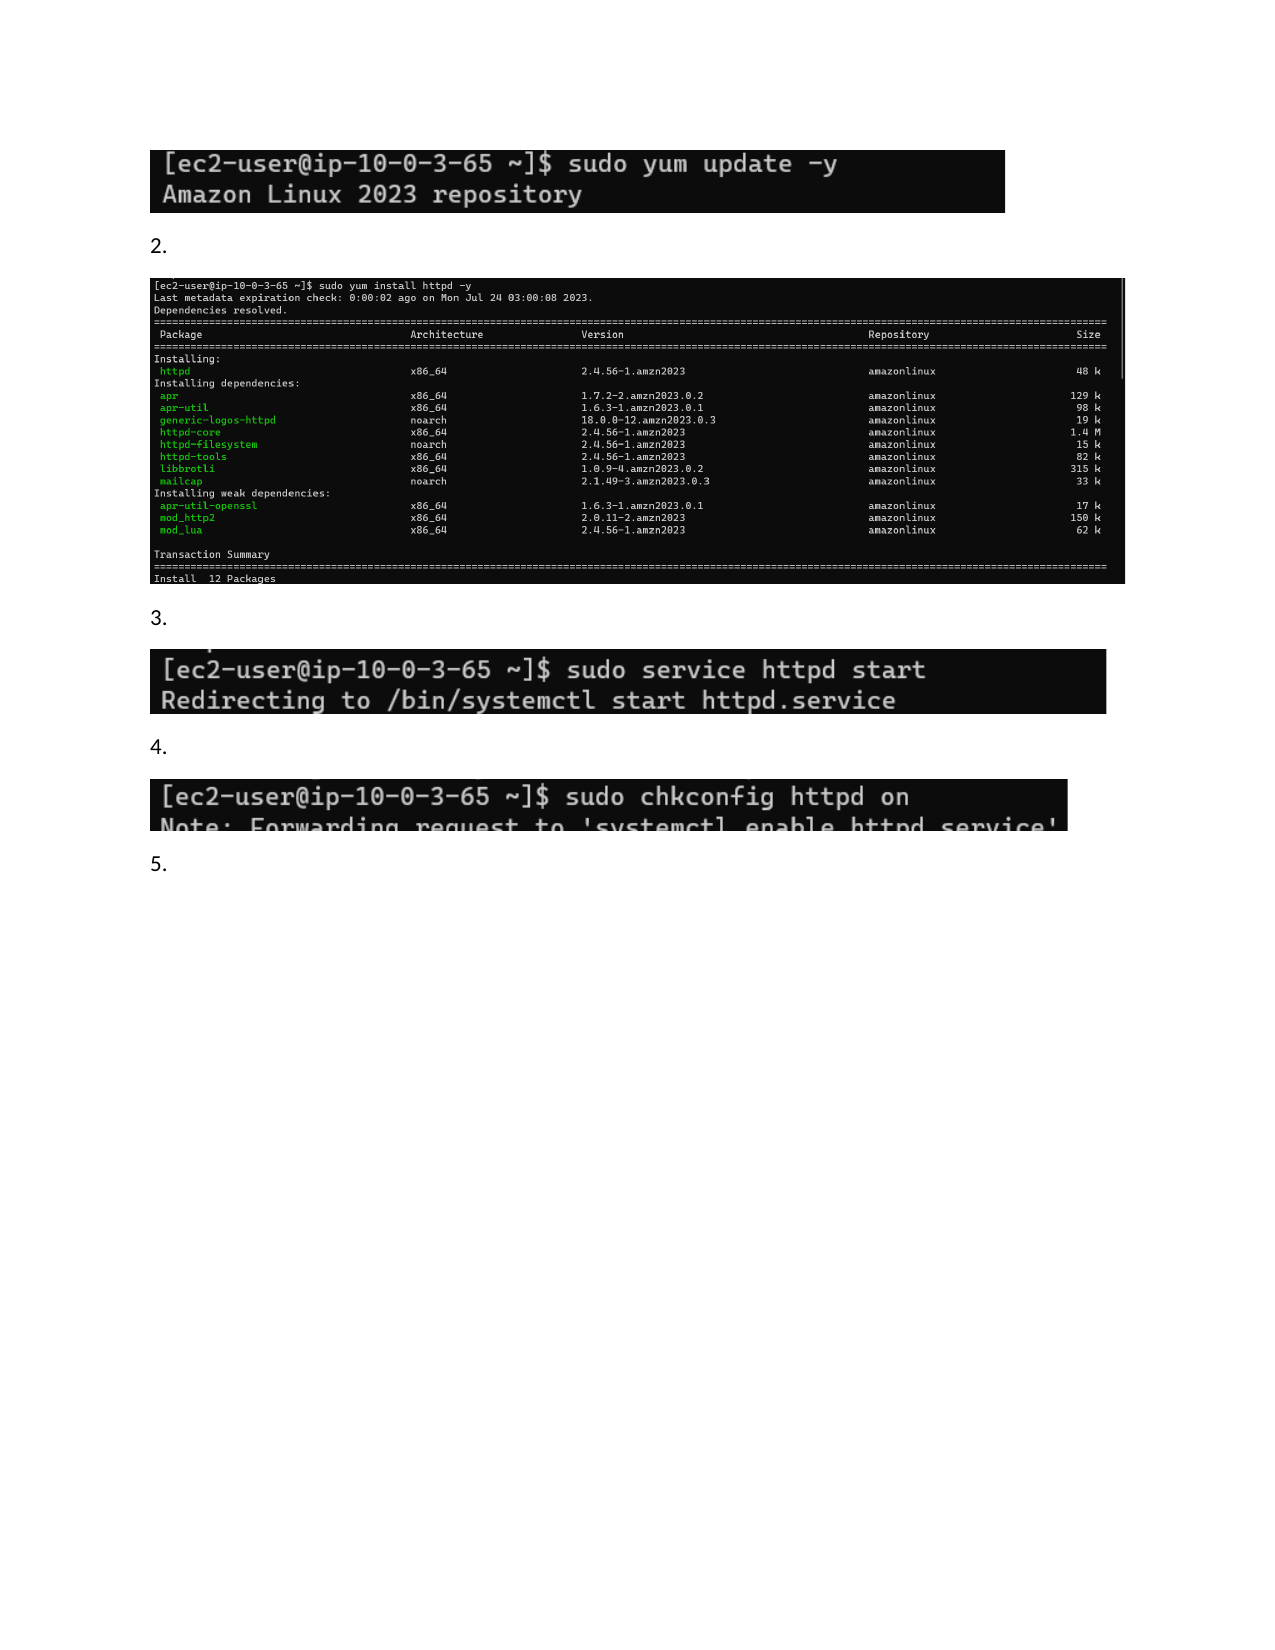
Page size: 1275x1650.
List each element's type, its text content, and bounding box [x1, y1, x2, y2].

picture [150, 649, 1107, 714]
text 5. [150, 849, 1125, 877]
text 2. [150, 231, 1125, 259]
picture [150, 779, 1068, 831]
picture [150, 278, 1125, 584]
text 3. [150, 603, 1125, 631]
picture [150, 150, 1005, 213]
text 4. [150, 732, 1125, 760]
